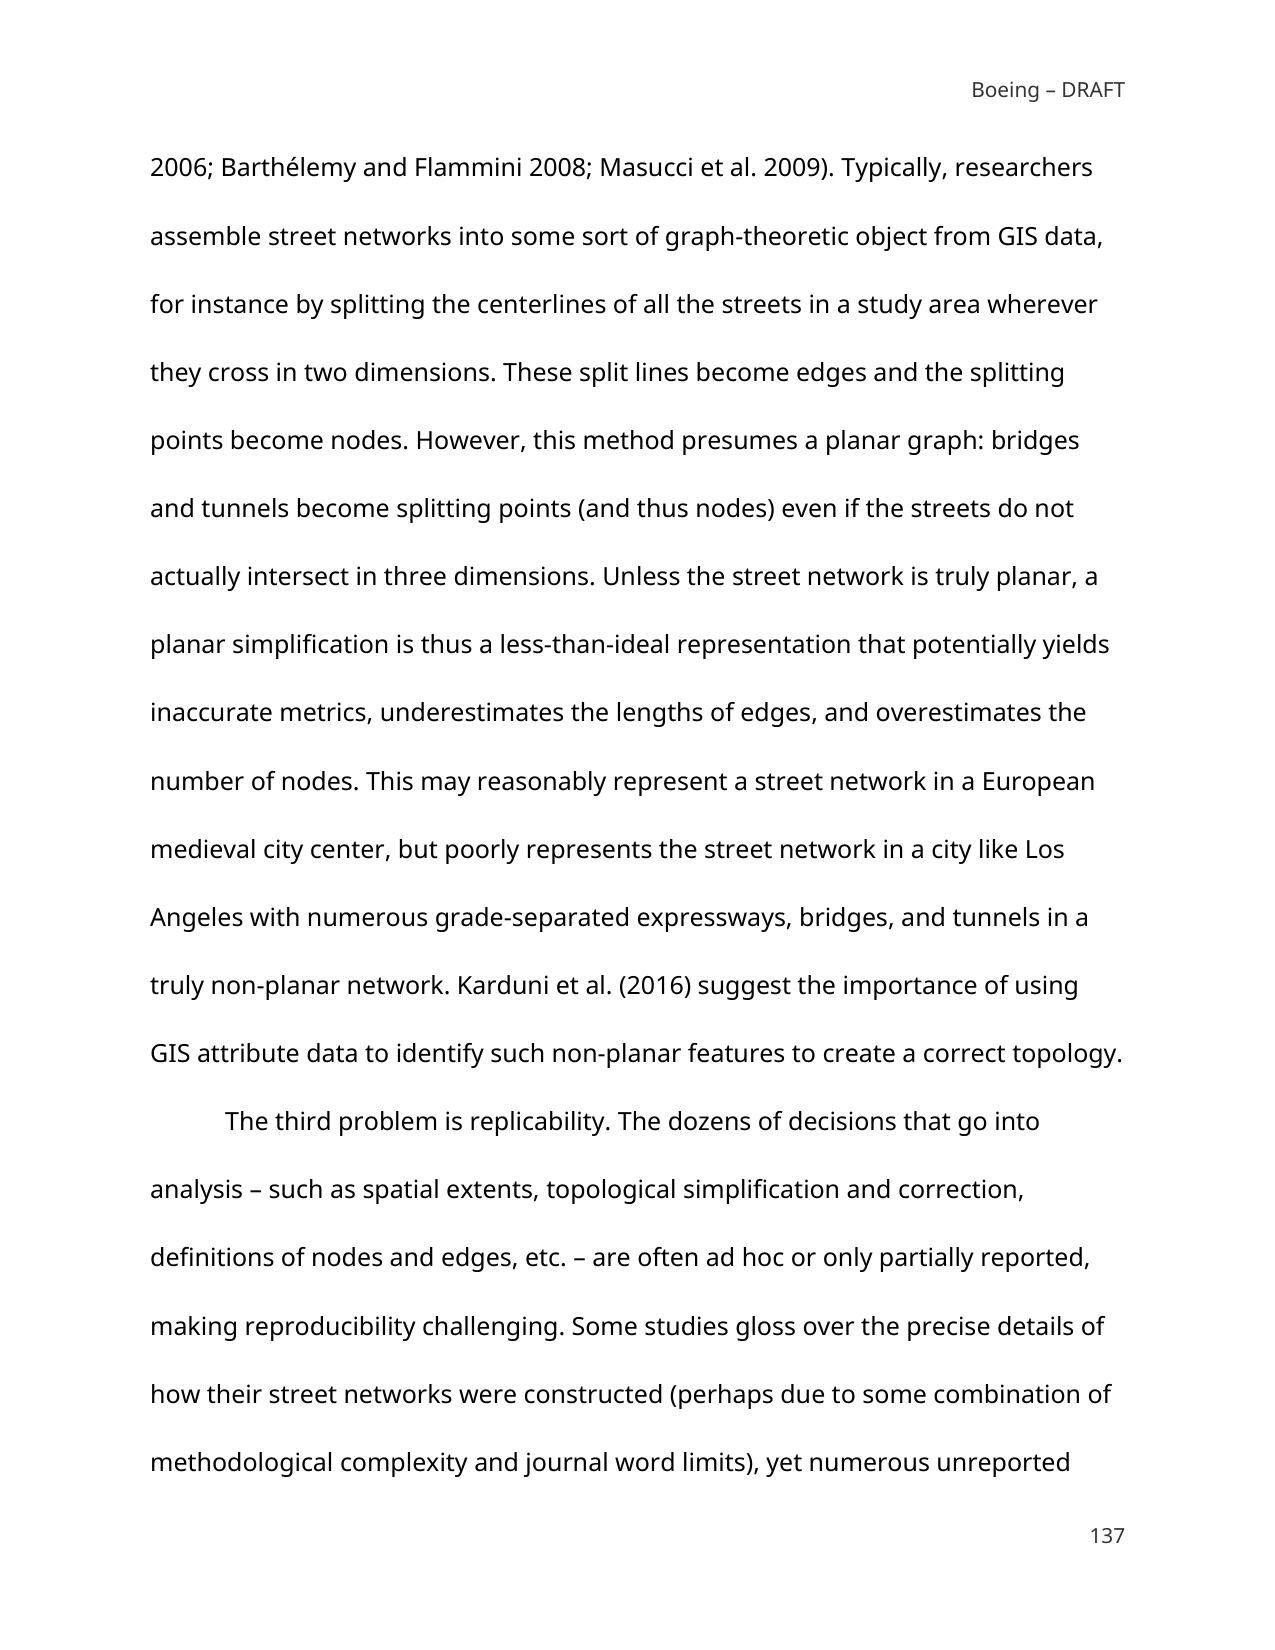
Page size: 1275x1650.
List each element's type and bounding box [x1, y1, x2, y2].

text [150, 1104, 1125, 1478]
text [150, 150, 1125, 1070]
